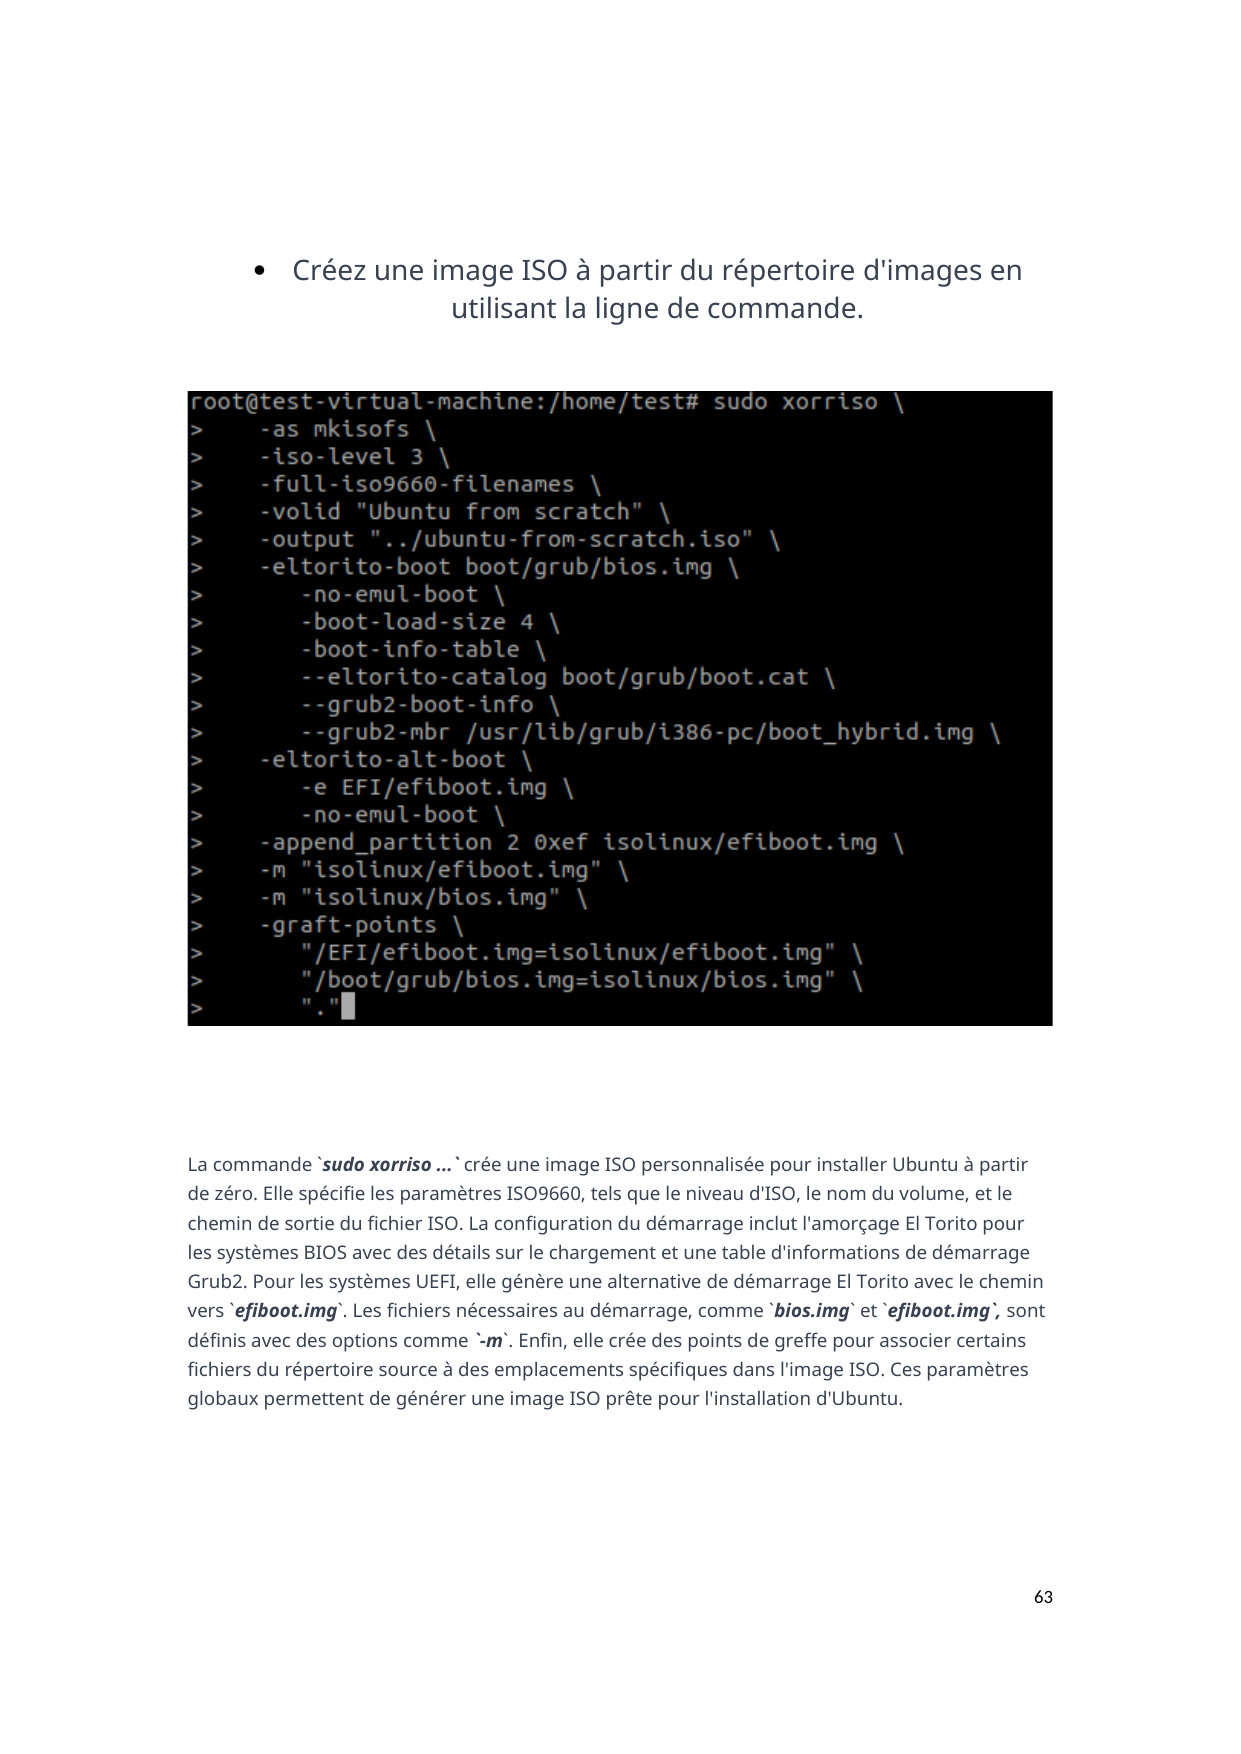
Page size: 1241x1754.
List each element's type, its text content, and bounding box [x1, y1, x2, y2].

text La commande `sudo xorriso ...` crée une image ISO personnalisée pour installer Ubuntu à partir de zéro. Elle spécifie les paramètres ISO9660, tels que le niveau d'ISO, le nom du volume, et le chemin de sortie du fichier ISO. La configuration du démarrage inclut l'amorçage El Torito pour les systèmes BIOS avec des détails sur le chargement et une table d'informations de démarrage Grub2. Pour les systèmes UEFI, elle génère une alternative de démarrage El Torito avec le chemin vers `efiboot.img`. Les fichiers nécessaires au démarrage, comme `bios.img` et `efiboot.img`, sont définis avec des options comme `-m`. Enfin, elle crée des points de greffe pour associer certains fichiers du répertoire source à des emplacements spécifiques dans l'image ISO. Ces paramètres globaux permettent de générer une image ISO prête pour l'installation d'Ubuntu. [187, 1151, 1053, 1411]
picture [187, 391, 1053, 1026]
list Créez une image ISO à partir du répertoire d'images en utilisant la ligne de commande. [225, 250, 1053, 327]
